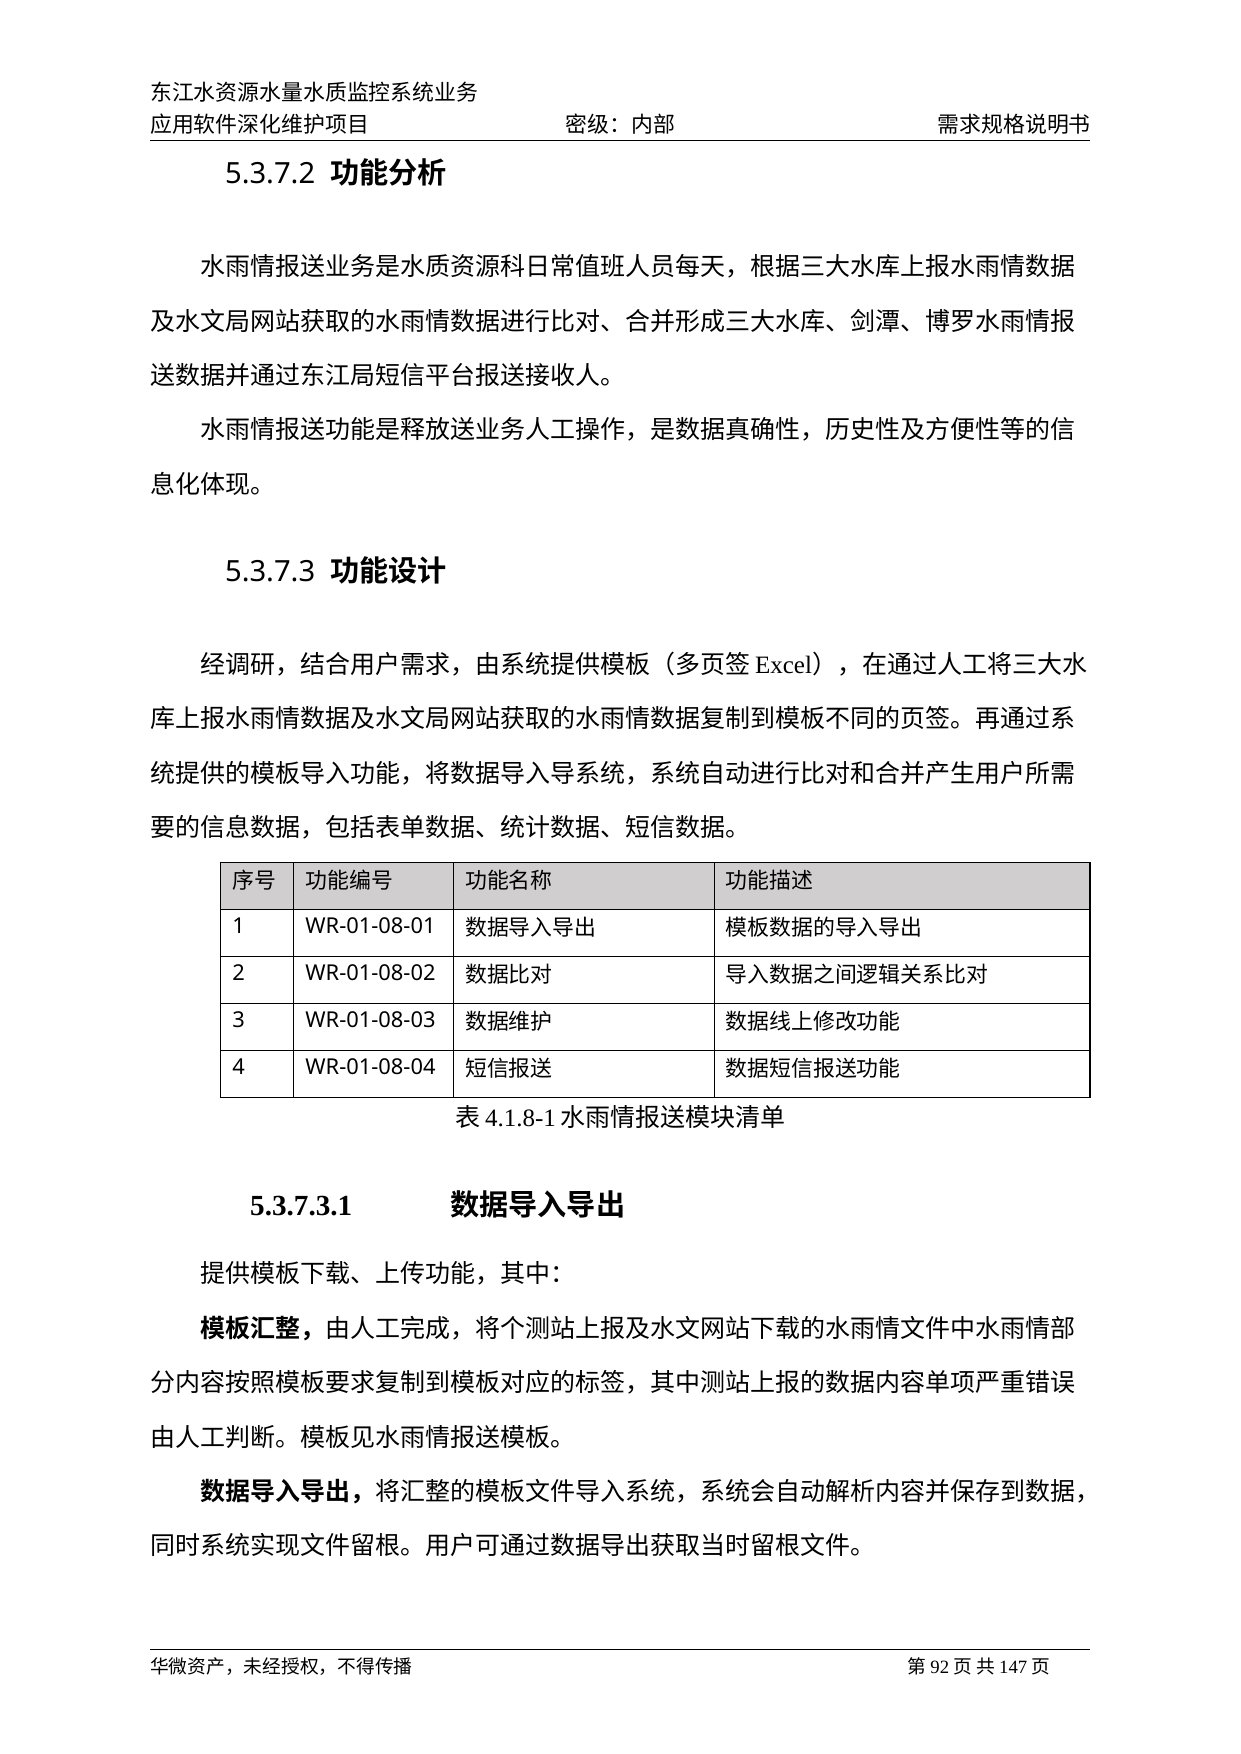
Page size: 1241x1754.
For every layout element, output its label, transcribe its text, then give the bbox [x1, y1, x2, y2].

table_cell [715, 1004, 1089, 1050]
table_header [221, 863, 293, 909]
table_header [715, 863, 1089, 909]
text 表4.1.8-1水雨情报送模块清单 [150, 1098, 1090, 1134]
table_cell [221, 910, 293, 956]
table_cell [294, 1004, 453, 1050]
text 经调研，结合用户需求，由系统提供模板（多页签Excel），在通过人工将三大水库上报水雨情数据及水文局网站获取的水雨情数据复制到模板不同的页签。再通过系统提供的模板导入功能，将数据导入导系统，系统自动进行比对和合并产生用户所需要的信息数据，包括表单数据、统计数据、短信数据。 [150, 644, 1090, 844]
subtitle 功能设计 [225, 548, 1090, 590]
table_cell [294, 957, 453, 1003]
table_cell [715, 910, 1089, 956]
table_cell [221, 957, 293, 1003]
text 模板汇整，由人工完成，将个测站上报及水文网站下载的水雨情文件中水雨情部分内容按照模板要求复制到模板对应的标签，其中测站上报的数据内容单项严重错误由人工判断。模板见水雨情报送模板。 [150, 1308, 1090, 1453]
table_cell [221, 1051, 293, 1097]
text 数据导入导出，将汇整的模板文件导入系统，系统会自动解析内容并保存到数据，同时系统实现文件留根。用户可通过数据导出获取当时留根文件。 [150, 1471, 1090, 1562]
text 水雨情报送功能是释放送业务人工操作，是数据真确性，历史性及方便性等的信息化体现。 [150, 410, 1090, 500]
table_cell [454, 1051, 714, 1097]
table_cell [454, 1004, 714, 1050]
text 提供模板下载、上传功能，其中： [150, 1254, 1090, 1290]
subtitle 数据导入导出 [250, 1181, 1090, 1224]
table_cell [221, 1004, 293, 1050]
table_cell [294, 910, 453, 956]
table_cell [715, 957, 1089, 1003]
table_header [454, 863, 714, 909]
text 水雨情报送业务是水质资源科日常值班人员每天，根据三大水库上报水雨情数据及水文局网站获取的水雨情数据进行比对、合并形成三大水库、剑潭、博罗水雨情报送数据并通过东江局短信平台报送接收人。 [150, 247, 1090, 392]
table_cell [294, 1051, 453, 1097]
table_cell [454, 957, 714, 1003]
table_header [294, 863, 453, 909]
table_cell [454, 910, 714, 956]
subtitle 功能分析 [225, 150, 1090, 192]
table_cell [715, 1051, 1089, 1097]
